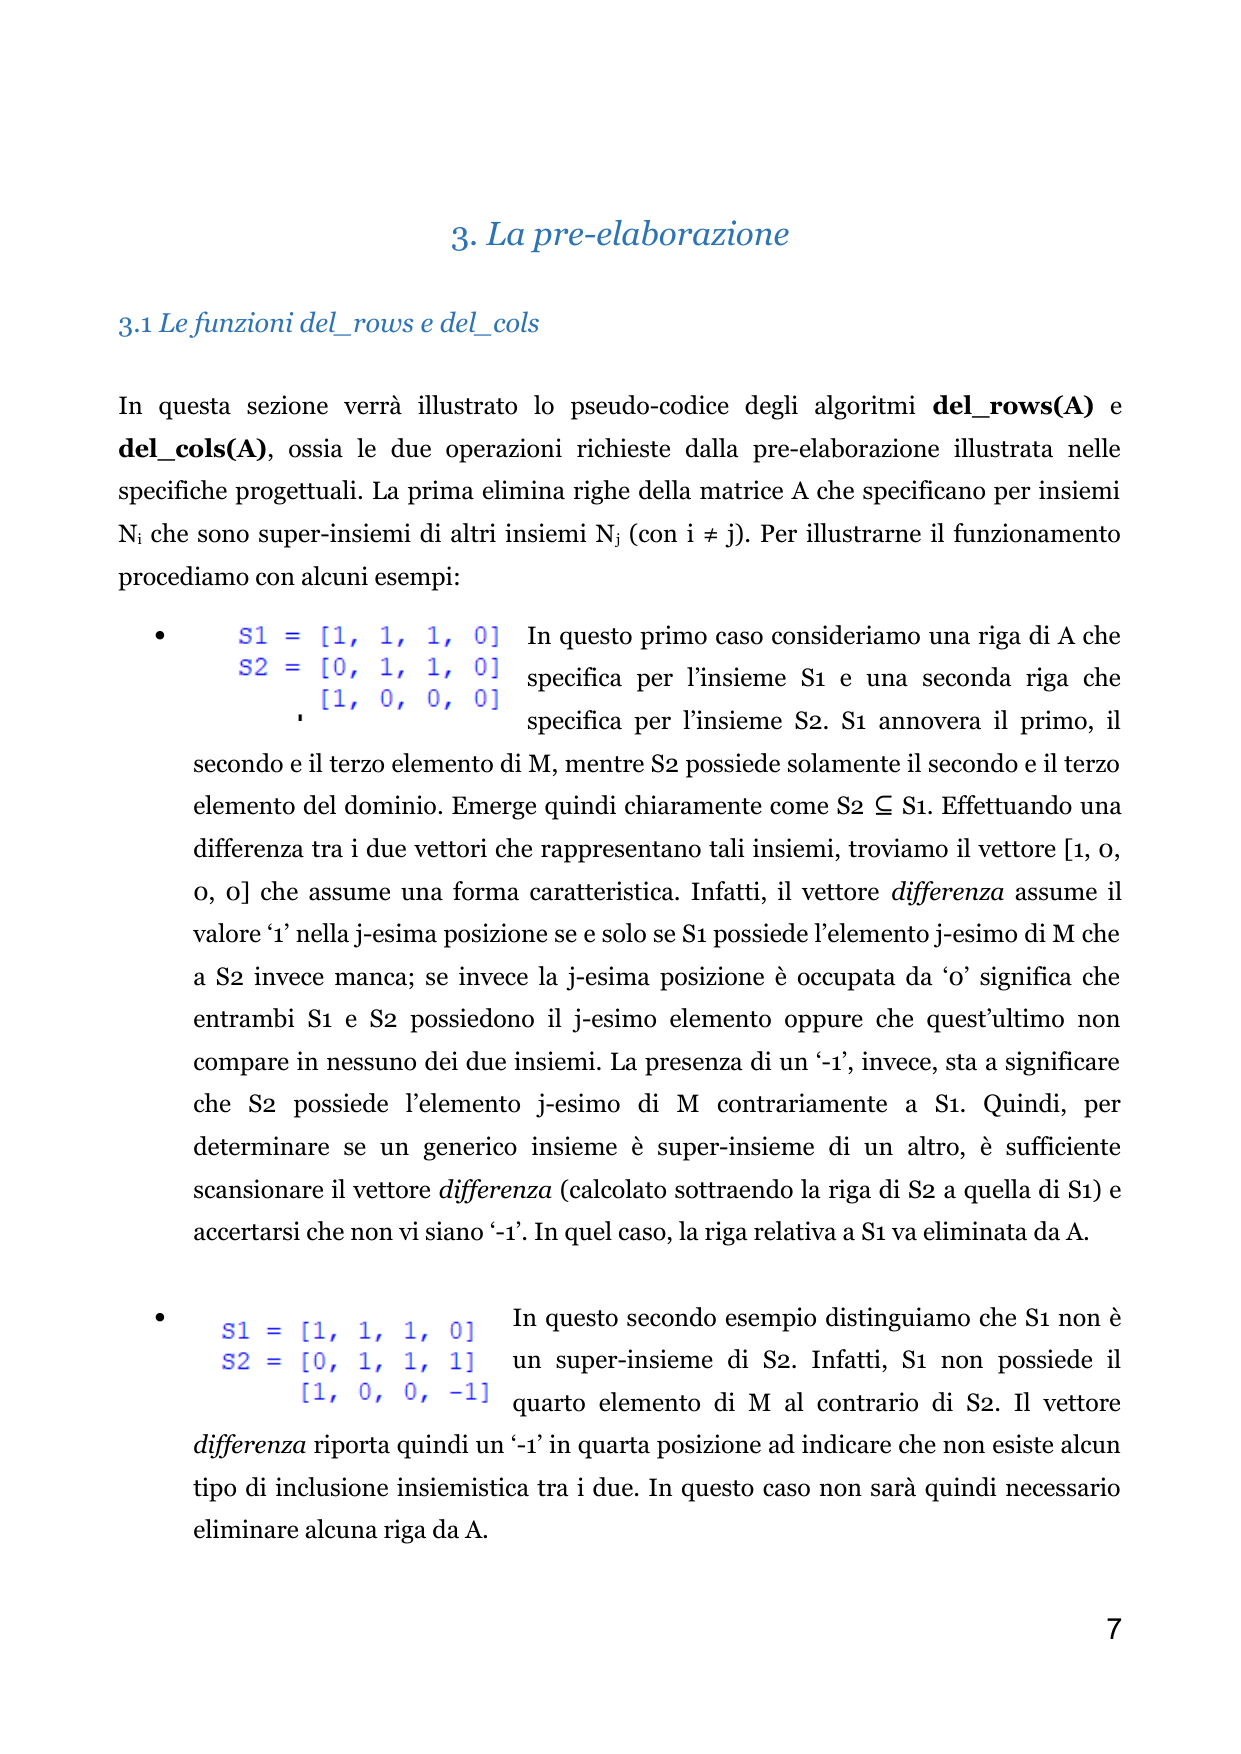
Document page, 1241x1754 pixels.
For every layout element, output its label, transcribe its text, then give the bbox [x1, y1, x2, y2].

list In questo primo caso consideriamo una riga di A che specifica per l’insieme S1 e una seconda riga che specifica per l’insieme S2. S1 annovera il primo, il secondo e il terzo elemento di M, mentre S2 possiede solamente il secondo e il terzo elemento del dominio. Emerge quindi chiaramente come S2 S1. Effettuando una differenza tra i due vettori che rappresentano tali insiemi, troviamo il vettore [1, 0, 0, 0] che assume una forma caratteristica. Infatti, il vettore differenza assume il valore ‘1’ nella j-esima posizione se e solo se S1 possiede l’elemento j-esimo di M che a S2 invece manca; se invece la j-esima posizione è occupata da ‘0’ significa che entrambi S1 e S2 possiedono il j-esimo elemento oppure che quest’ultimo non compare in nessuno dei due insiemi. La presenza di un ‘-1’, invece, sta a significare che S2 possiede l’elemento j-esimo di M contrariamente a S1. Quindi, per determinare se un generico insieme è super-insieme di un altro, è sufficiente scansionare il vettore differenza (calcolato sottraendo la riga di S2 a quella di S1) e accertarsi che non vi siano ‘-1’. In quel caso, la riga relativa a S1 va eliminata da A. [156, 621, 1122, 1246]
subtitle 3.1 Le funzioni del_rows e del_cols [118, 307, 1122, 338]
picture [218, 1316, 494, 1406]
list In questo secondo esempio distinguiamo che S1 non è un super-insieme di S2. Infatti, S1 non possiede il quarto elemento di M al contrario di S2. Il vettore differenza riporta quindi un ‘-1’ in quarta posizione ad indicare che non esiste alcun tipo di inclusione insiemistica tra i due. In questo caso non sarà quindi necessario eliminare alcuna riga da A. [156, 1303, 1122, 1544]
subtitle 3. La pre-elaborazione [118, 215, 1122, 253]
text In questa sezione verrà illustrato lo pseudo-codice degli algoritmi del_rows(A) e del_cols(A), ossia le due operazioni richieste dalla pre-elaborazione illustrata nelle specifiche progettuali. La prima elimina righe della matrice A che specificano per insiemi Ni che sono super-insiemi di altri insiemi Nj (con i ≠ j). Per illustrarne il funzionamento procediamo con alcuni esempi: [118, 392, 1122, 591]
picture [230, 622, 509, 721]
